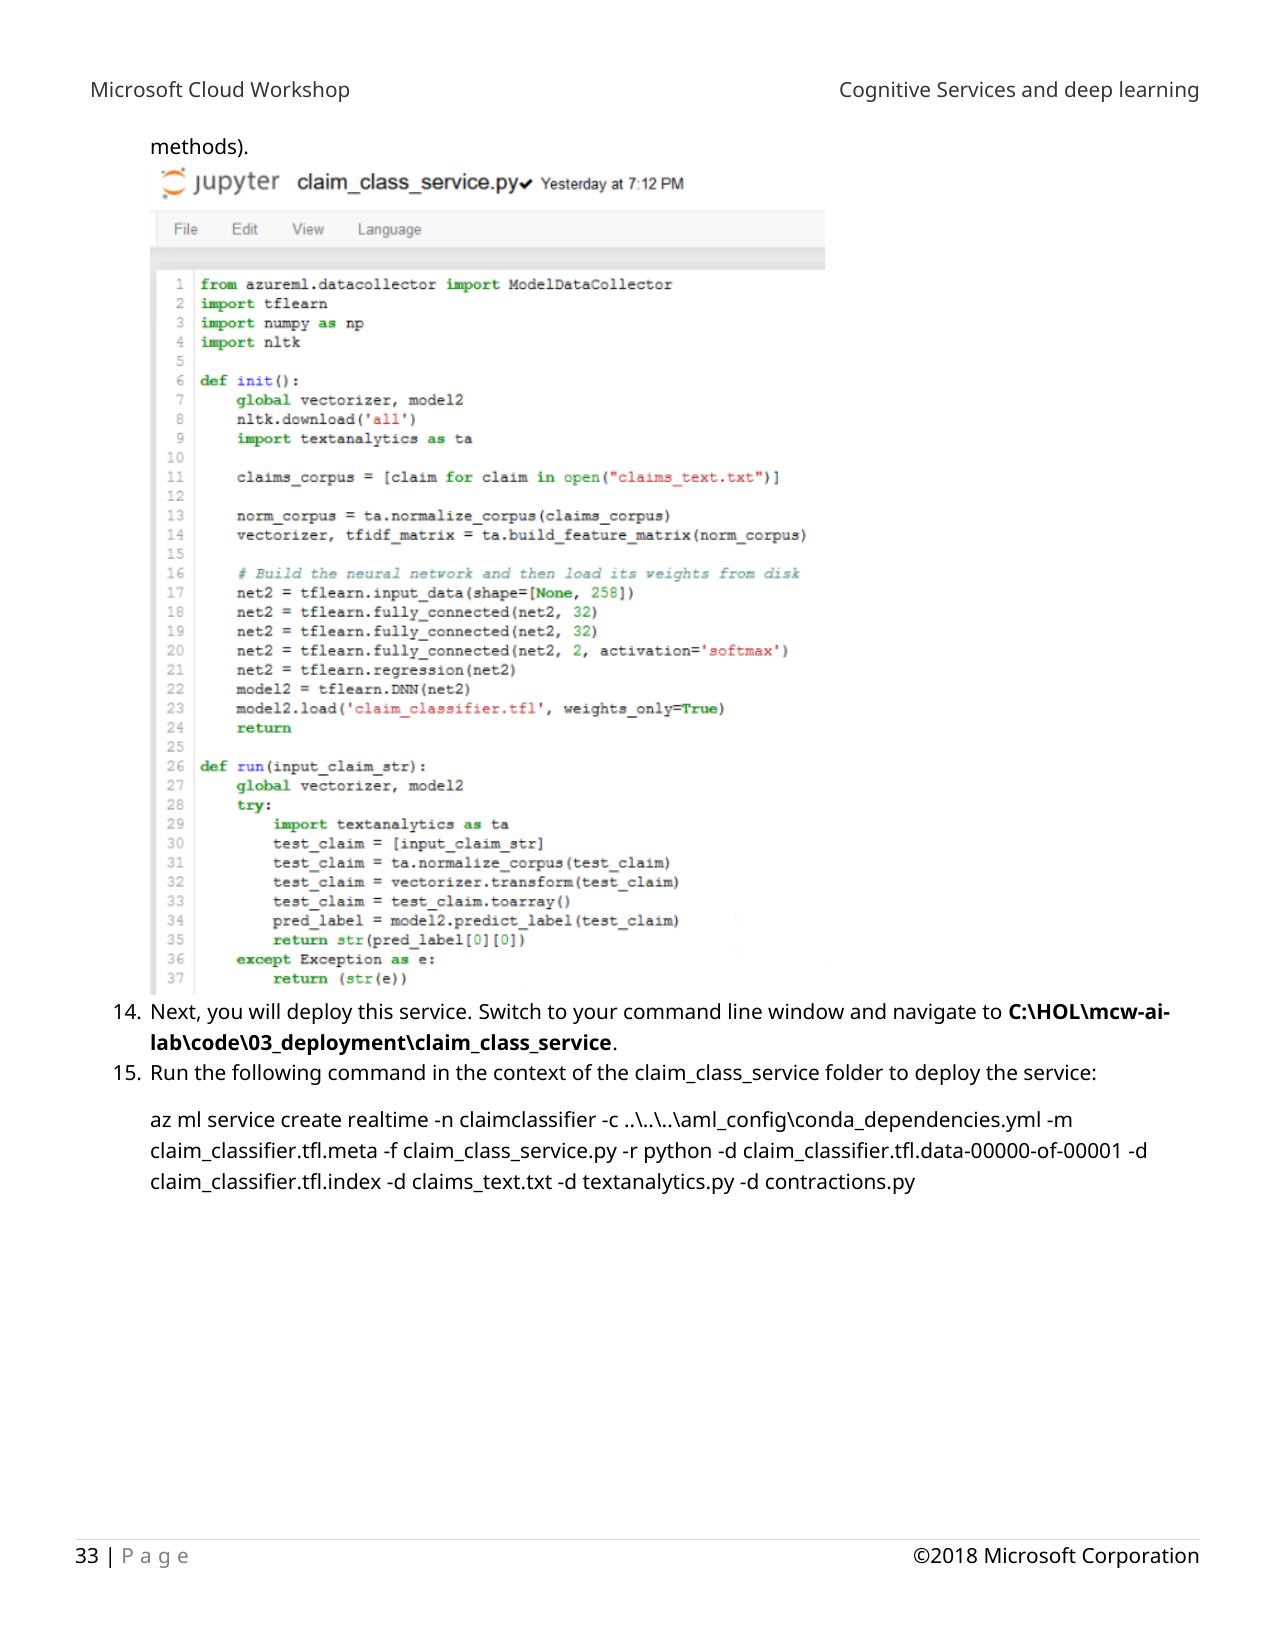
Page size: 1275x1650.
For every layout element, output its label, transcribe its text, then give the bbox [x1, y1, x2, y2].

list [112, 132, 1200, 995]
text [150, 1106, 1200, 1195]
list Run the following command in the context of the claim_class_service folder to deploy the service: [112, 1058, 1200, 1087]
list Next, you will deploy this service. Switch to your command line window and navigate to C:\HOL\mcw-ai-lab\code\03_deployment\claim_class_service. [112, 997, 1200, 1056]
picture [150, 162, 826, 995]
